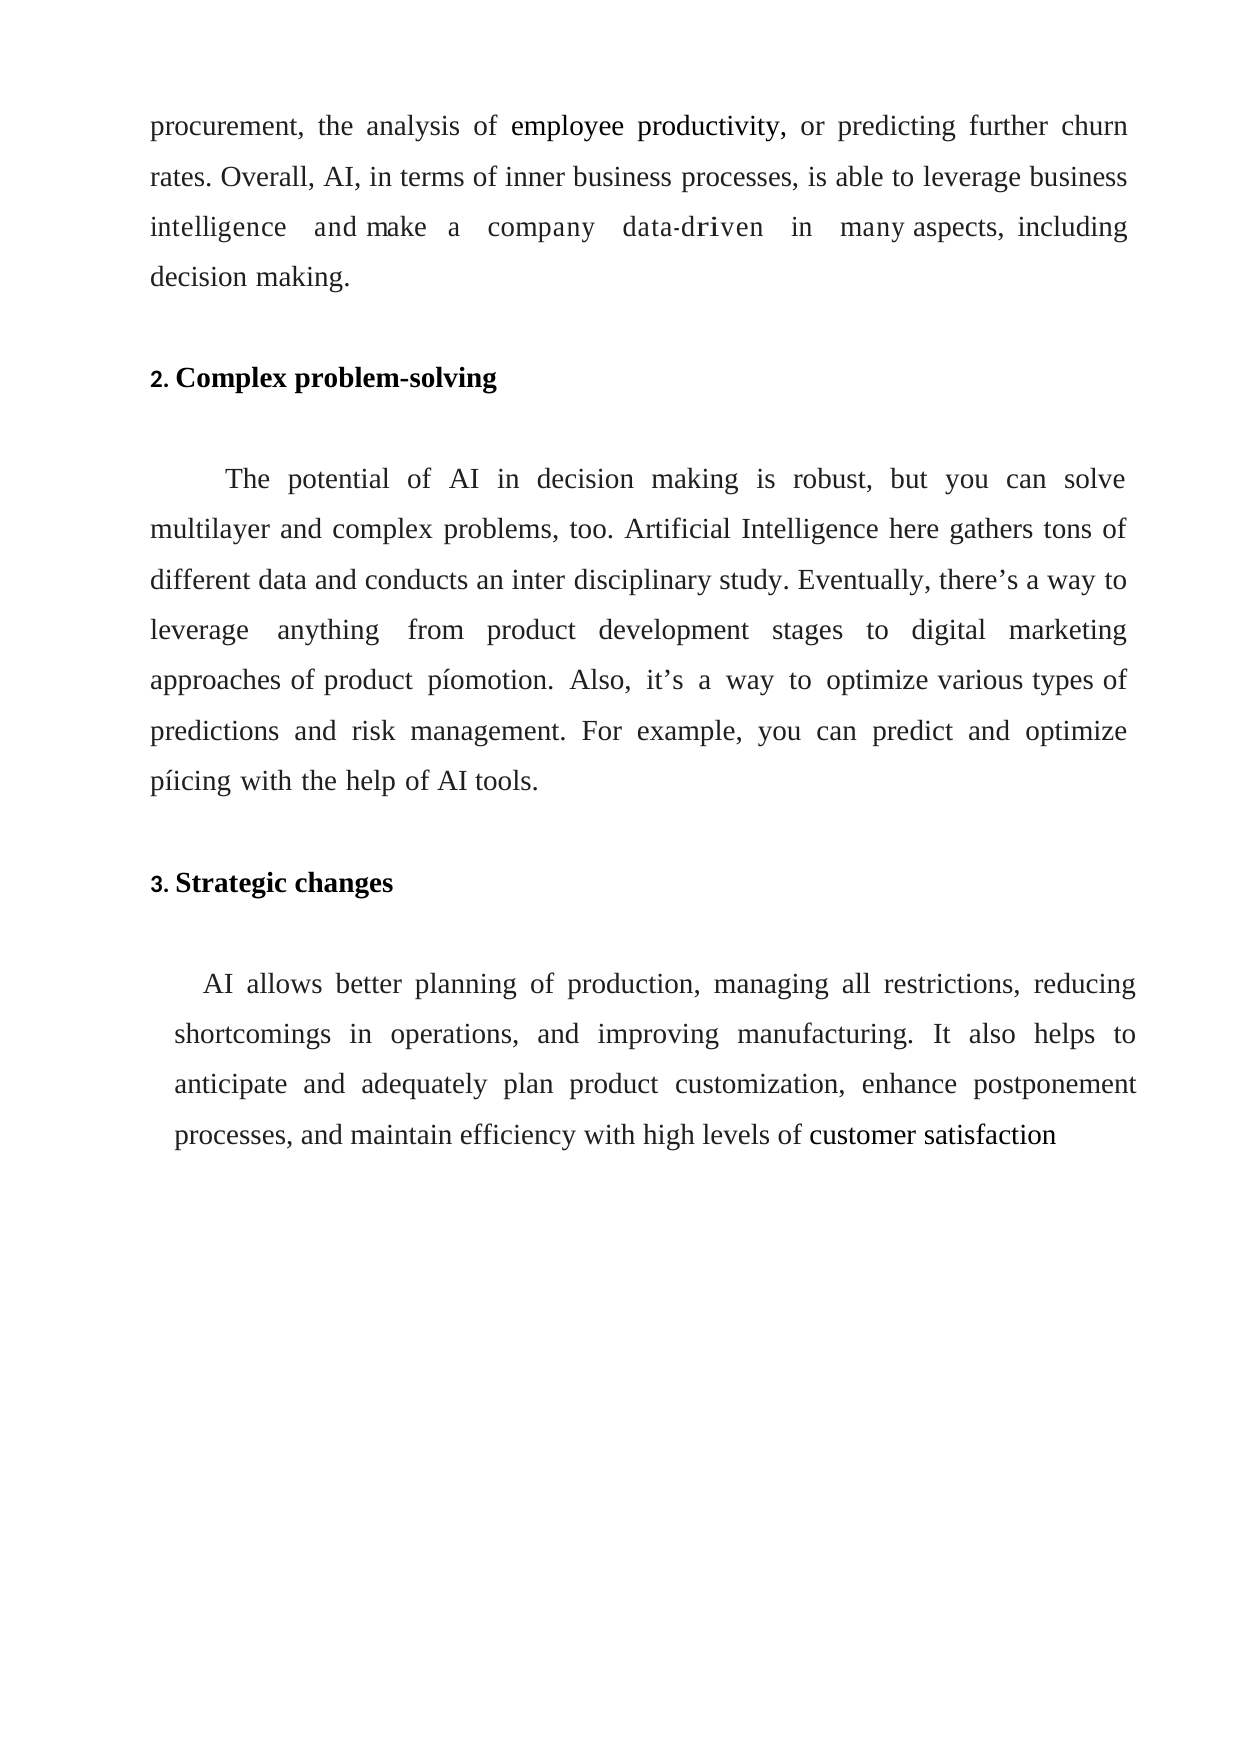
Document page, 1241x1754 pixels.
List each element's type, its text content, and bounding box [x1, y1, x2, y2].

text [150, 108, 1128, 293]
text AI allows better planning of production, managing all restrictions, reducing shortcomings in operations, and improving manufacturing. It also helps to anticipate and adequately plan product customization, enhance postponement processes, and maintain efficiency with high levels of customer satisfaction [174, 966, 1137, 1150]
subtitle Strategic changes [150, 865, 1223, 898]
text The potential of AI in decision making is robust, but you can solve multilayer and complex problems, too. Artificial Intelligence here gathers tons of different data and conducts an inter disciplinary study. Eventually, there’s a way to leverage anything from product development stages to digital marketing approaches of product píomotion. Also, it’s a way to optimize various types of predictions and risk management. For example, you can predict and optimize píicing with the help of AI tools. [150, 461, 1127, 797]
subtitle Complex problem-solving [150, 361, 1223, 394]
